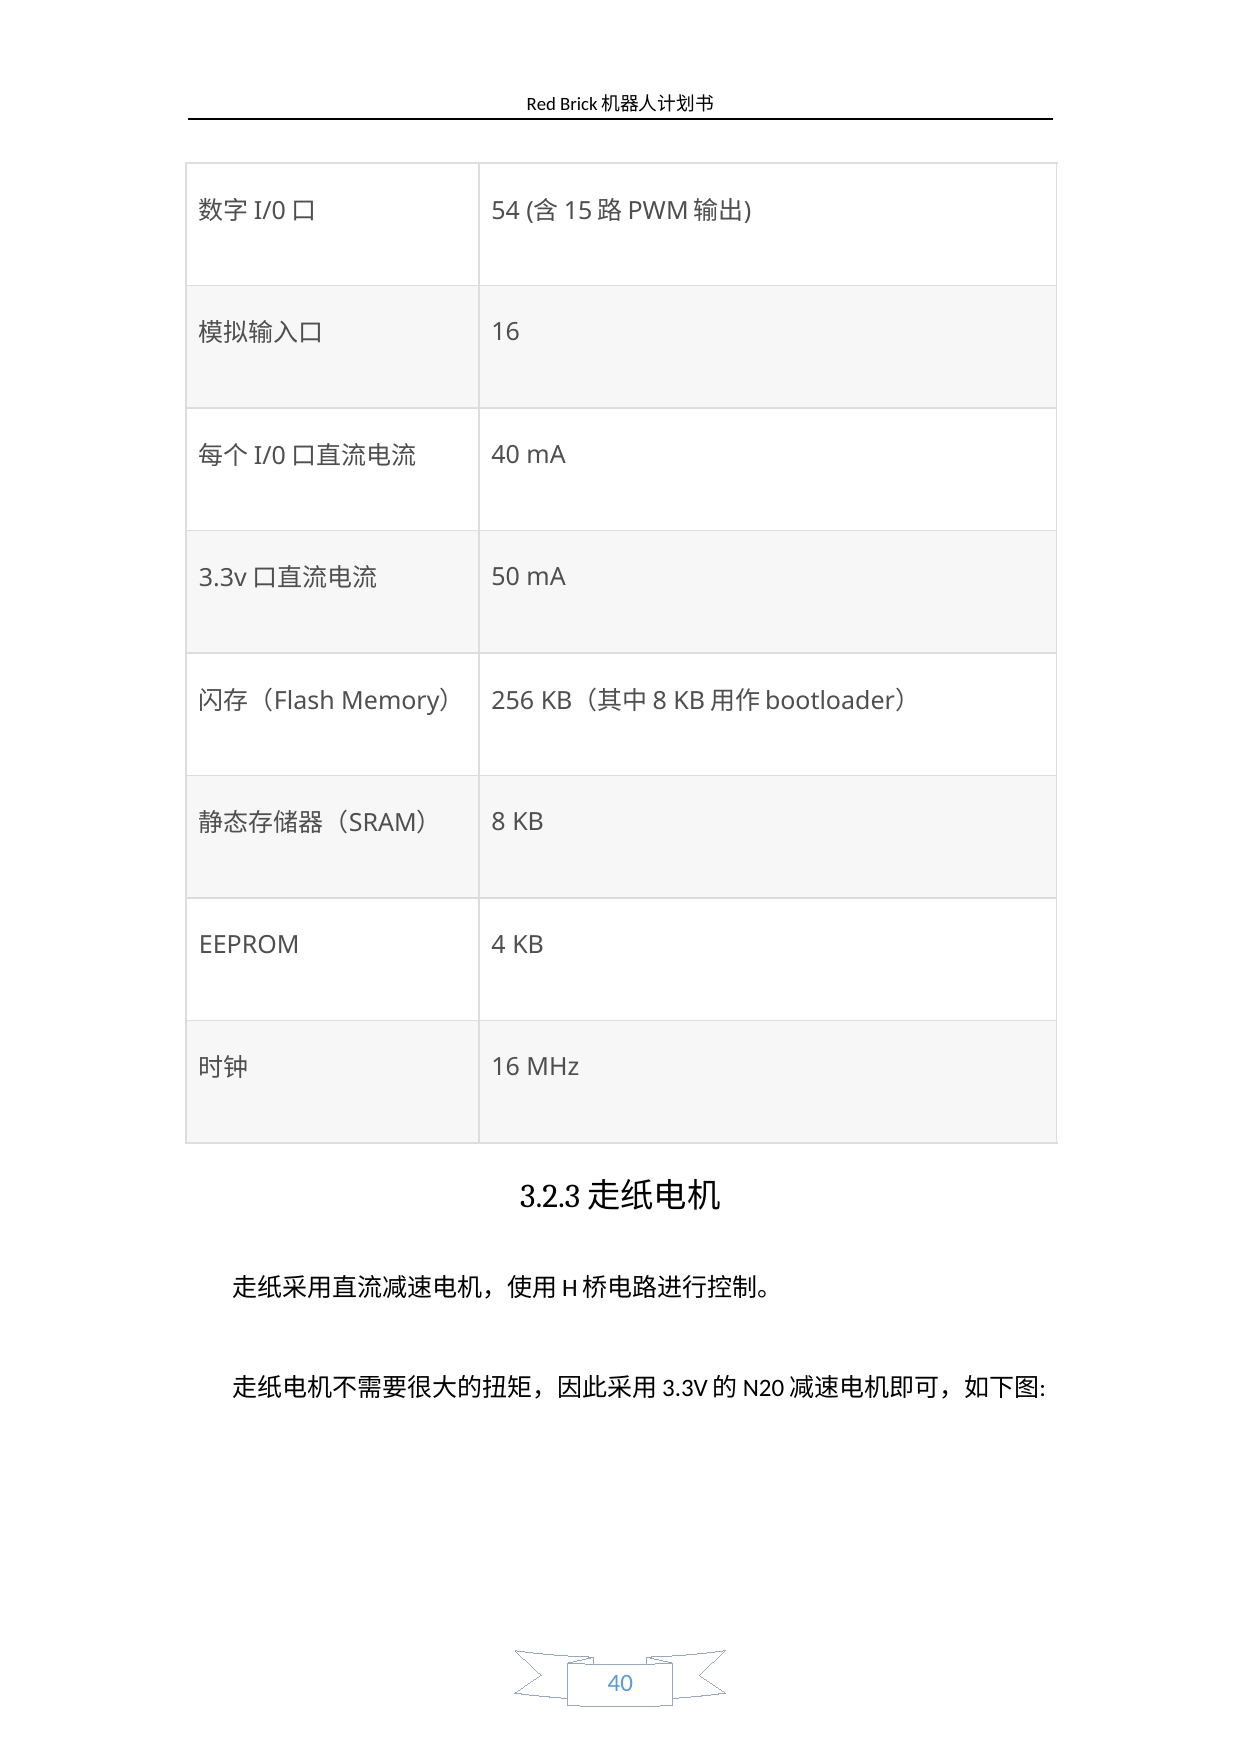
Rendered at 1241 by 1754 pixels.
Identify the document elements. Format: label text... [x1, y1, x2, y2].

table_cell 静态存储器（SRAM） [187, 776, 478, 897]
table_cell 16 MHz [480, 1021, 1056, 1142]
table_cell 8 KB [480, 776, 1056, 897]
table_cell 每个I/0口直流电流 [187, 409, 478, 529]
table_cell 3.3v口直流电流 [187, 531, 478, 652]
table_cell 50 mA [480, 531, 1056, 652]
table_cell 16 [480, 286, 1056, 407]
text 走纸电机不需要很大的扭矩，因此采用3.3V的N20减速电机即可，如下图: [187, 1353, 1053, 1418]
table_cell 4 KB [480, 899, 1056, 1019]
table_cell 256 KB（其中8 KB用作bootloader） [480, 654, 1056, 774]
text 走纸采用直流减速电机，使用H桥电路进行控制。 [187, 1253, 1053, 1318]
table_cell 40 mA [480, 409, 1056, 529]
table_cell 数字I/0口 [187, 164, 478, 284]
table_cell 闪存（Flash Memory） [187, 654, 478, 774]
table_cell 模拟输入口 [187, 286, 478, 407]
subtitle 3.2.3走纸电机 [187, 1160, 1053, 1225]
table_cell 54 (含15路PWM输出) [480, 164, 1056, 284]
table_cell EEPROM [187, 899, 478, 1019]
table_cell 时钟 [187, 1021, 478, 1142]
